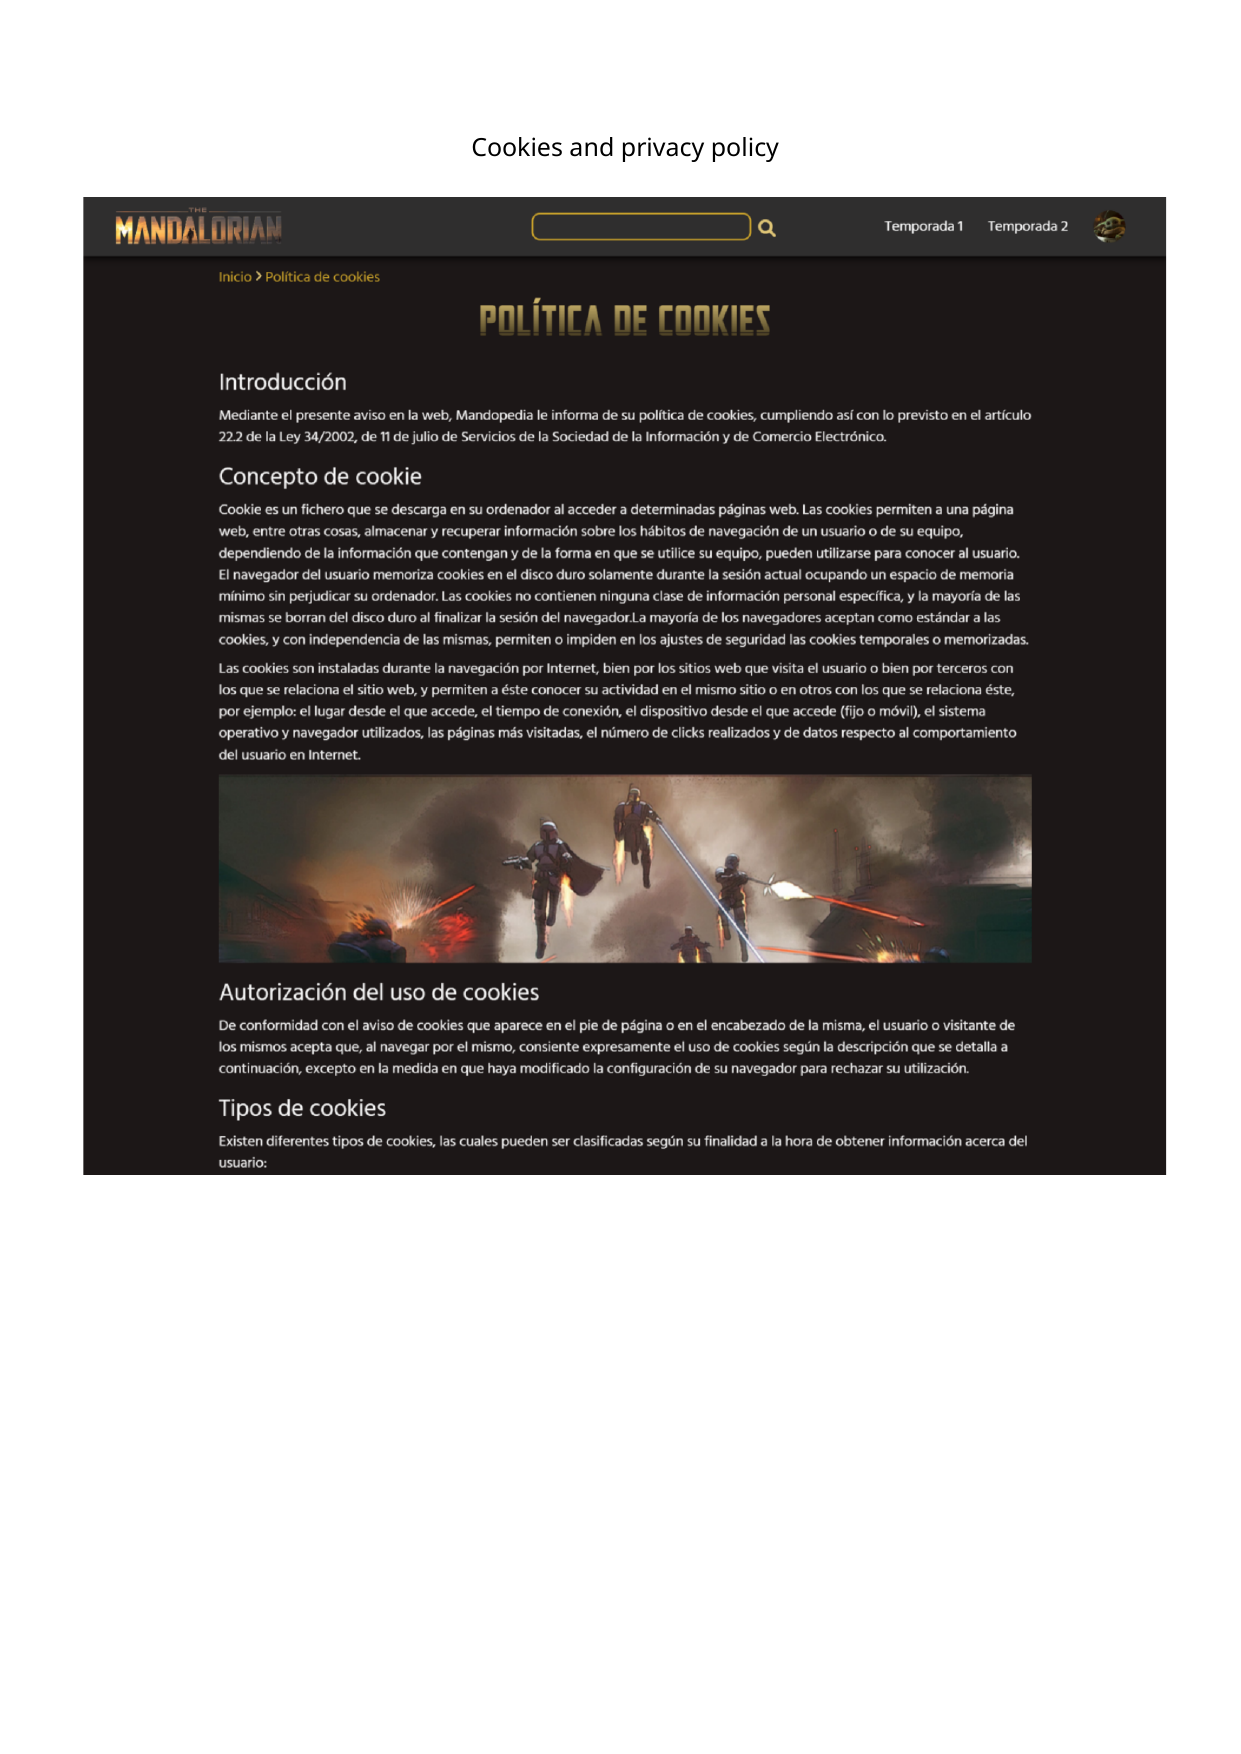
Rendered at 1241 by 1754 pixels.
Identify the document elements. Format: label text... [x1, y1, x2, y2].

text Cookies and privacy policy [83, 129, 1167, 163]
picture [83, 197, 1167, 1175]
